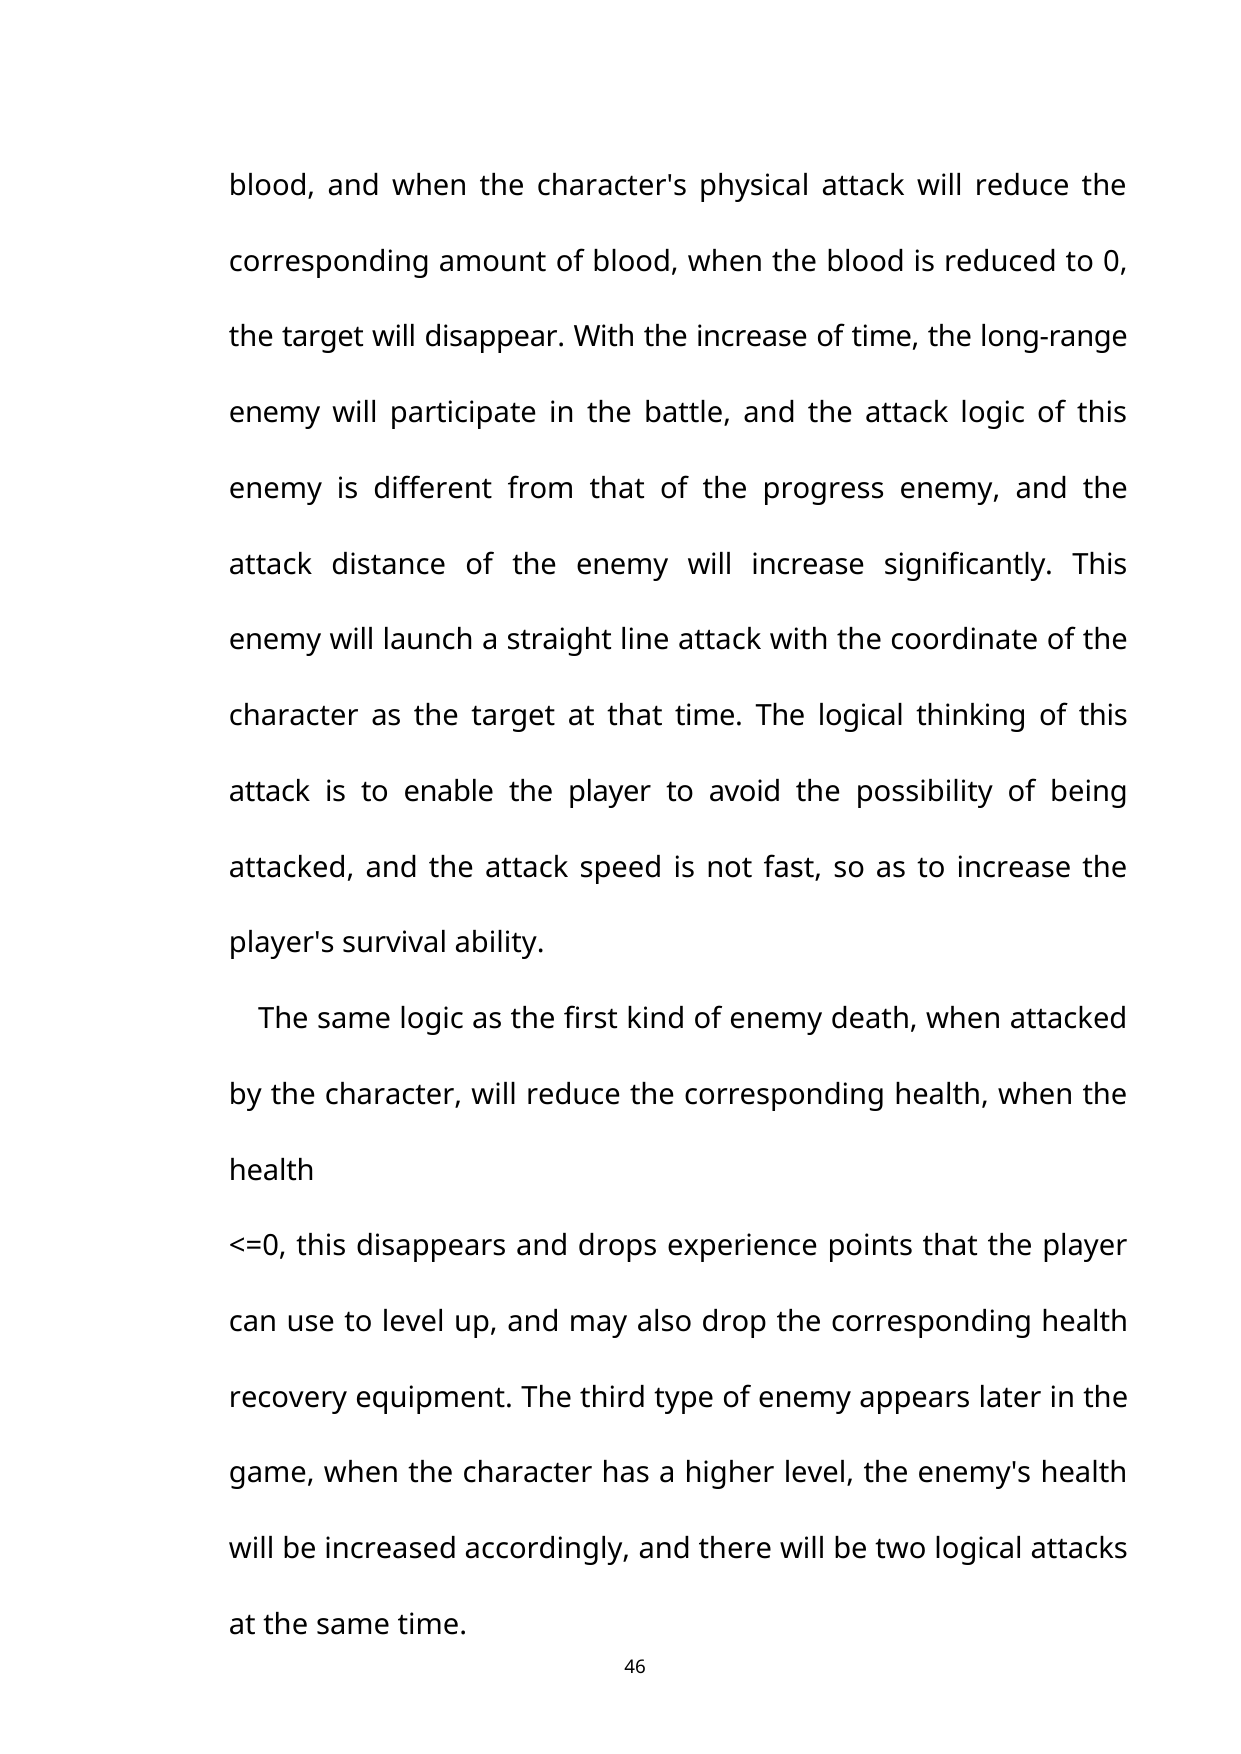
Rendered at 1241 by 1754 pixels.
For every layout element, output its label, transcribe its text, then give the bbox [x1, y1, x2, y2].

text The same logic as the first kind of enemy death, when attacked by the character, will reduce the corresponding health, when the health [229, 997, 1128, 1188]
text blood, and when the character's physical attack will reduce the corresponding amount of blood, when the blood is reduced to 0, the target will disappear. With the increase of time, the long-range enemy will participate in the battle, and the attack logic of this enemy is different from that of the progress enemy, and the attack distance of the enemy will increase significantly. This enemy will launch a straight line attack with the coordinate of the character as the target at that time. The logical thinking of this attack is to enable the player to avoid the possibility of being attacked, and the attack speed is not fast, so as to increase the player's survival ability. [229, 164, 1128, 961]
text <=0, this disappears and drops experience points that the player can use to level up, and may also drop the corresponding health recovery equipment. The third type of enemy appears later in the game, when the character has a higher level, the enemy's health will be increased accordingly, and there will be two logical attacks at the same time. [229, 1224, 1128, 1643]
